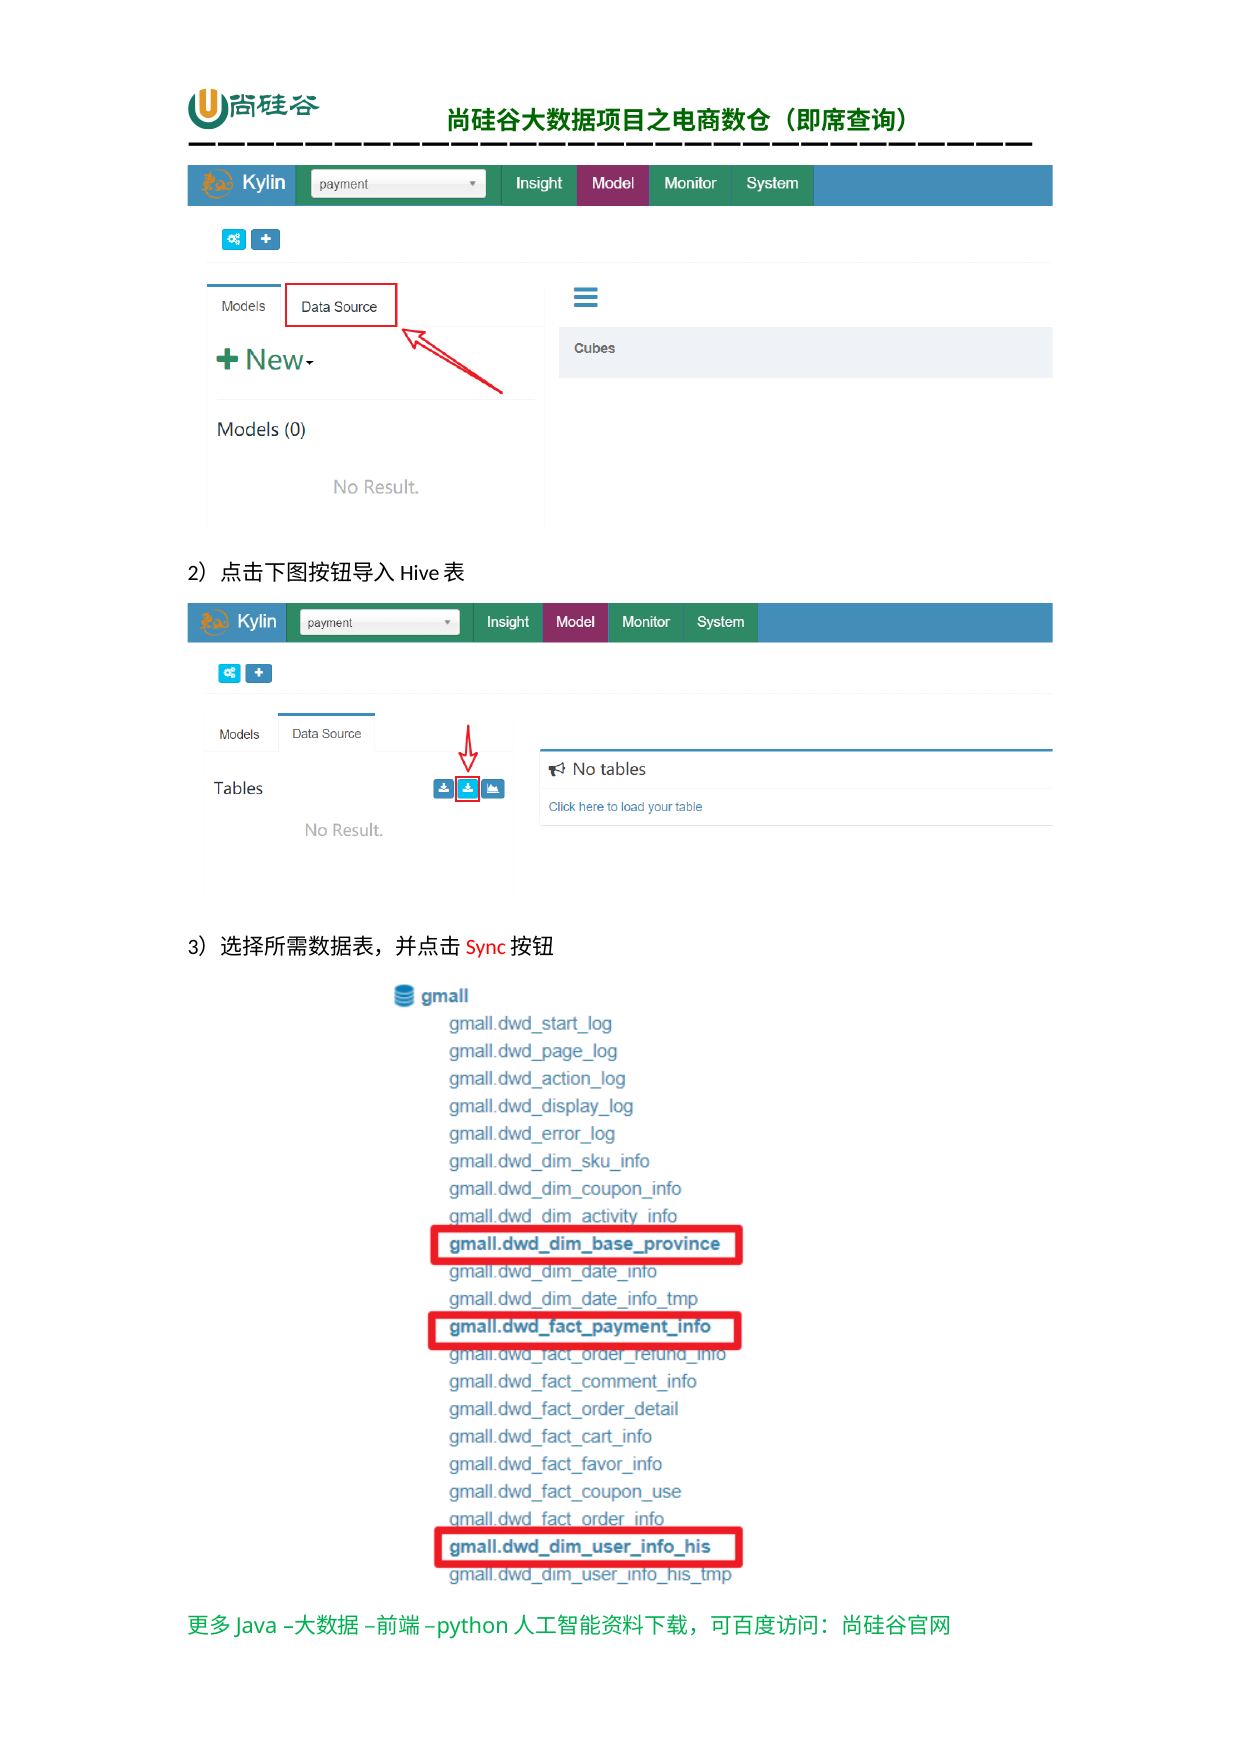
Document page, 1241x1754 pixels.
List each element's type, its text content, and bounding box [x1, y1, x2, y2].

text 2）点击下图按钮导入Hive表 [187, 555, 1053, 587]
text 3）选择所需数据表，并点击Sync按钮 [187, 928, 1053, 961]
picture [187, 165, 1053, 529]
picture [368, 976, 872, 1593]
picture [187, 603, 1053, 896]
picture [187, 88, 321, 130]
